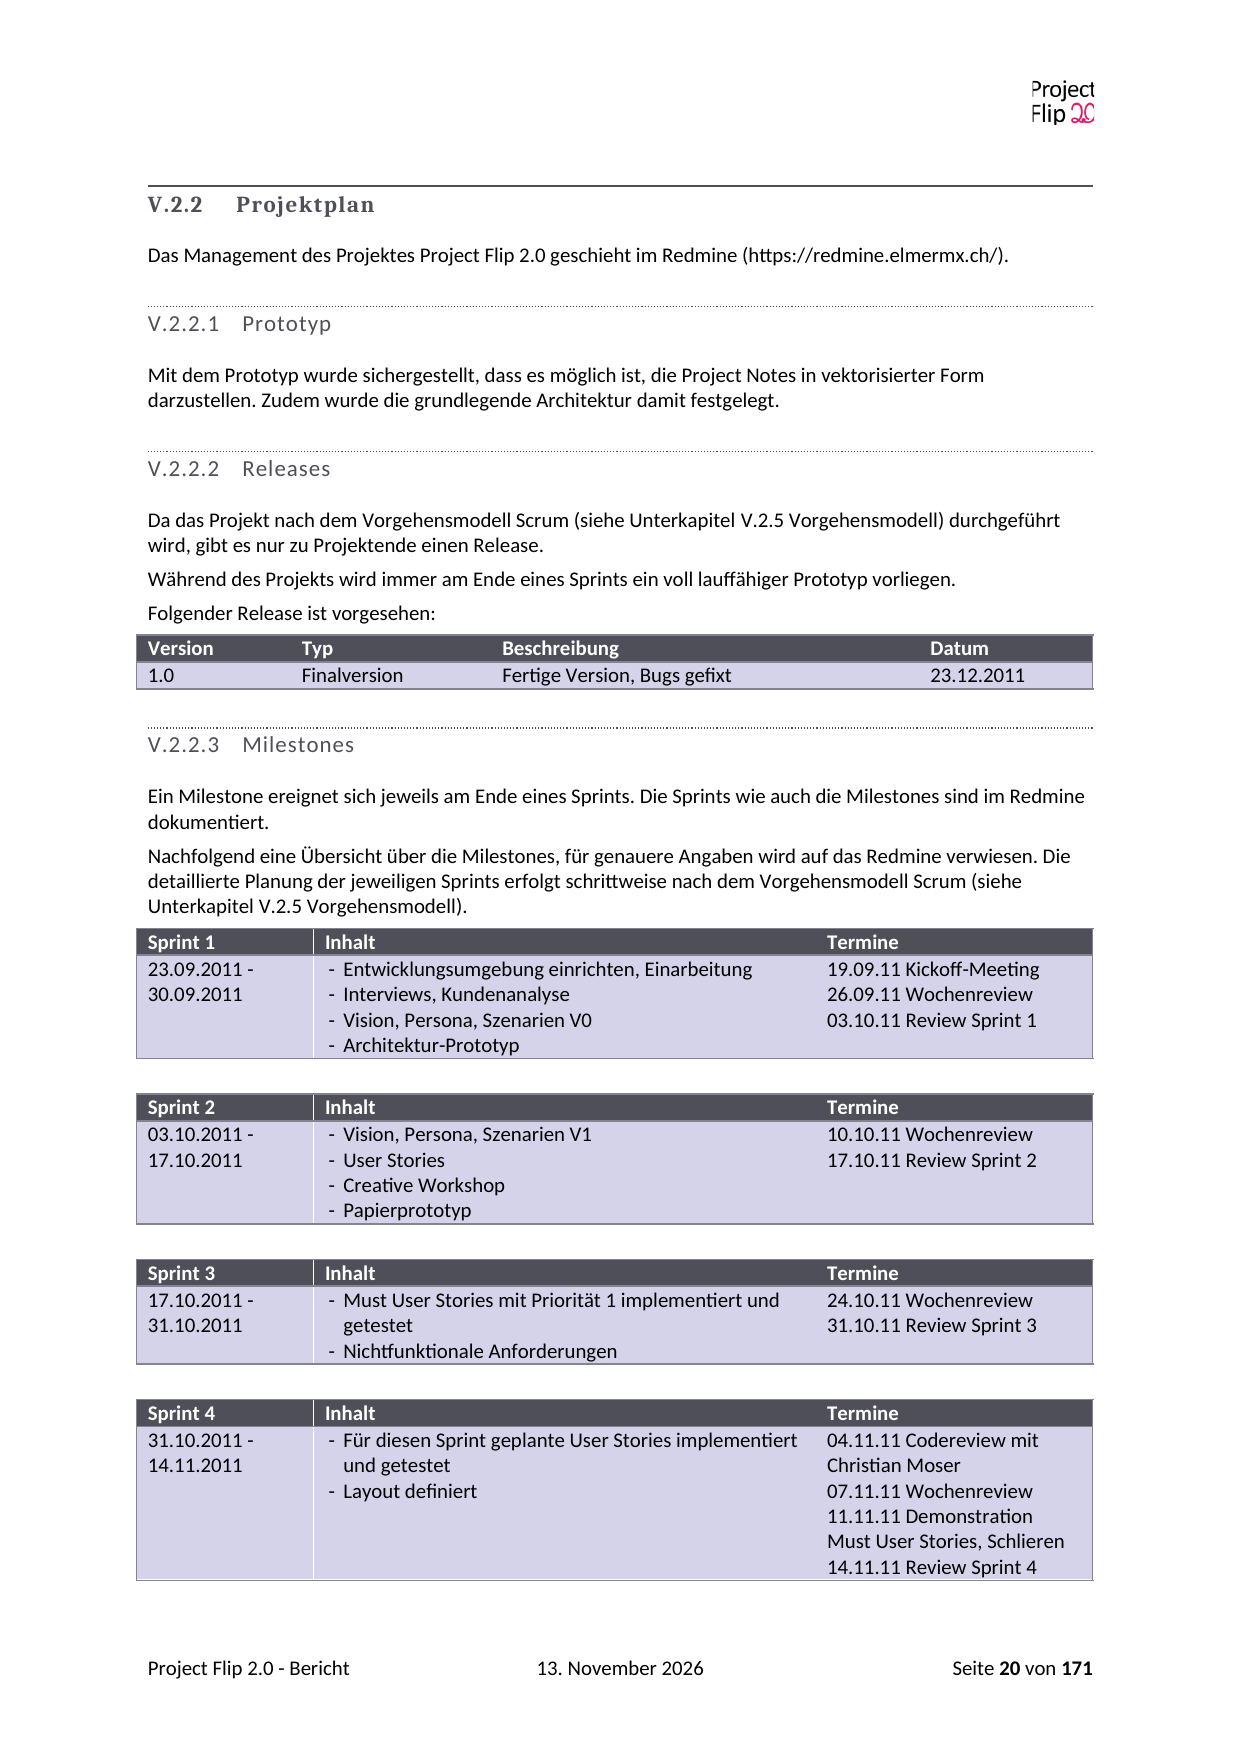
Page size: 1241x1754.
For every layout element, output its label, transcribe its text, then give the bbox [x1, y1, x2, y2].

table_cell Entwicklungsumgebung einrichten, Einarbeitung Interviews, Kundenanalyse Vision, Persona, Szenarien V0 Architektur-Prototyp [314, 956, 816, 1058]
table_cell 31.10.2011 - 14.11.2011 [137, 1427, 313, 1579]
text Ein Milestone ereignet sich jeweils am Ende eines Sprints. Die Sprints wie auch die Milestones sind im Redmine dokumentiert. [148, 784, 1093, 834]
table_header Beschreibung [491, 636, 919, 661]
table_header Typ [290, 636, 491, 661]
table_cell 03.10.2011 - 17.10.2011 [137, 1122, 313, 1223]
subtitle Milestones [148, 727, 1093, 759]
table_header Sprint 1 [137, 929, 313, 954]
picture [1081, 79, 1097, 124]
table_cell Must User Stories mit Priorität 1 implementiert und getestet Nichtfunktionale Anforderungen [314, 1287, 816, 1363]
table_cell 1.0 [137, 663, 290, 688]
subtitle Prototyp [148, 306, 1093, 337]
table_cell Fertige Version, Bugs gefixt [491, 663, 919, 688]
table_header Inhalt [314, 929, 816, 954]
table_header Sprint 3 [137, 1260, 313, 1285]
table_cell 17.10.2011 - 31.10.2011 [137, 1287, 313, 1363]
table_header Termine [816, 1400, 1092, 1426]
table_header Inhalt [314, 1400, 816, 1426]
table_cell 04.11.11 Codereview mit Christian Moser 07.11.11 Wochenreview 11.11.11 Demonstration Must User Stories, Schlieren 14.11.11 Review Sprint 4 [816, 1427, 1092, 1579]
text Nachfolgend eine Übersicht über die Milestones, für genauere Angaben wird auf das Redmine verwiesen. Die detaillierte Planung der jeweiligen Sprints erfolgt schrittweise nach dem Vorgehensmodell Scrum (siehe Unterkapitel V.2.5 Vorgehensmodell). [148, 843, 1093, 919]
subtitle Projektplan [148, 187, 1093, 218]
table_cell 19.09.11 Kickoff-Meeting 26.09.11 Wochenreview 03.10.11 Review Sprint 1 [816, 956, 1092, 1058]
table_header Sprint 2 [137, 1095, 313, 1120]
text Das Management des Projektes Project Flip 2.0 geschieht im Redmine (https://redmine.elmermx.ch/). [148, 243, 1093, 268]
table_header Termine [816, 1260, 1092, 1285]
table_header Version [137, 636, 290, 661]
table_cell 23.12.2011 [919, 663, 1092, 688]
table_cell 10.10.11 Wochenreview 17.10.11 Review Sprint 2 [816, 1122, 1092, 1223]
table_header Inhalt [314, 1095, 816, 1120]
text Während des Projekts wird immer am Ende eines Sprints ein voll lauffähiger Prototyp vorliegen. [148, 566, 1093, 592]
table_header Termine [816, 1095, 1092, 1120]
table_header Termine [816, 929, 1092, 954]
text Da das Projekt nach dem Vorgehensmodell Scrum (siehe Unterkapitel V.2.5 Vorgehensmodell) durchgeführt wird, gibt es nur zu Projektende einen Release. [148, 507, 1093, 558]
table_cell 24.10.11 Wochenreview 31.10.11 Review Sprint 3 [816, 1287, 1092, 1363]
table_cell Vision, Persona, Szenarien V1 User Stories Creative Workshop Papierprototyp [314, 1122, 816, 1223]
table_cell Für diesen Sprint geplante User Stories implementiert und getestet Layout definiert [314, 1427, 816, 1579]
text Mit dem Prototyp wurde sichergestellt, dass es möglich ist, die Project Notes in vektorisierter Form darzustellen. Zudem wurde die grundlegende Architektur damit festgelegt. [148, 362, 1093, 413]
table_cell 23.09.2011 - 30.09.2011 [137, 956, 313, 1058]
subtitle Releases [148, 451, 1093, 482]
text Folgender Release ist vorgesehen: [148, 600, 1093, 626]
table_header Inhalt [314, 1260, 816, 1285]
table_cell Finalversion [290, 663, 491, 688]
table_header Sprint 4 [137, 1400, 313, 1426]
table_header Datum [919, 636, 1092, 661]
